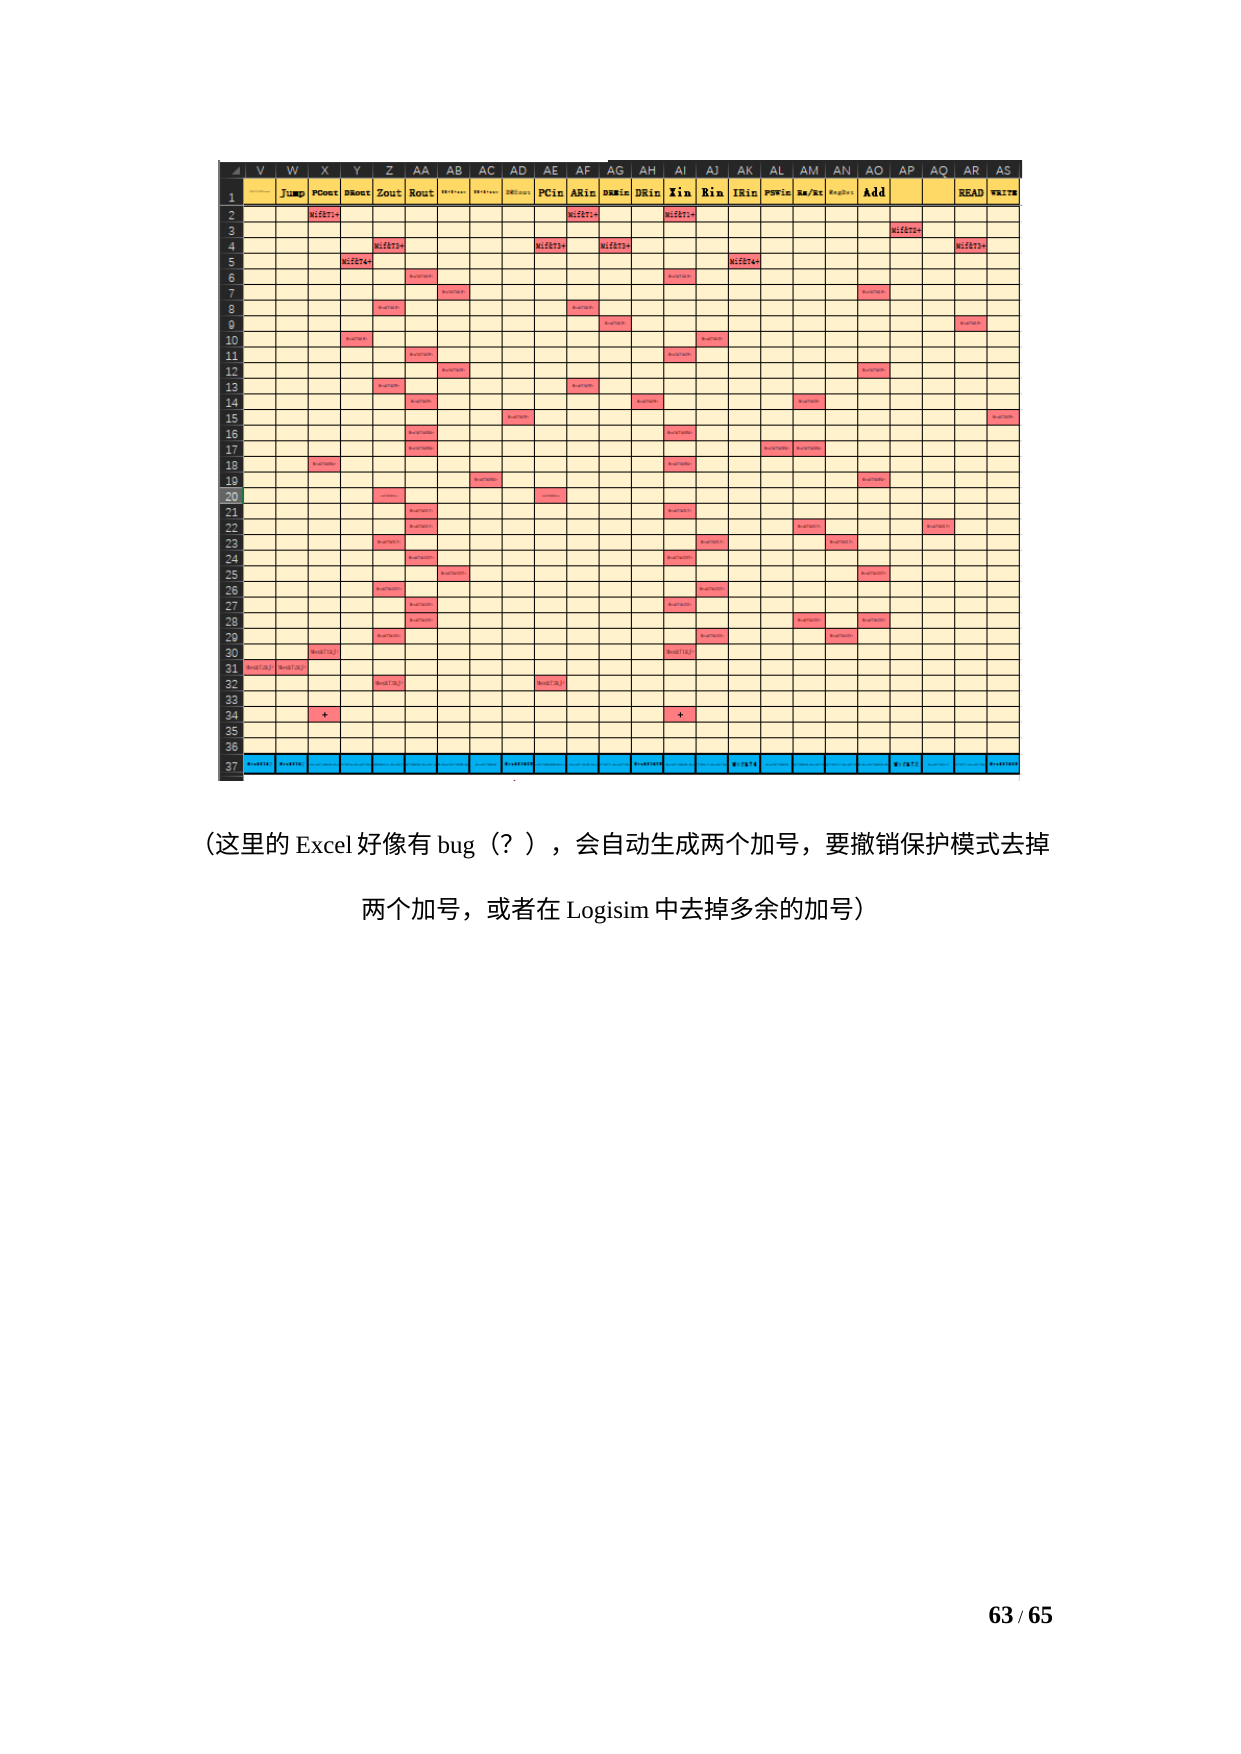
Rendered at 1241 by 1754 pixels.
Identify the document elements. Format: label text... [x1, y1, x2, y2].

picture [218, 160, 1023, 781]
text （这里的Excel好像有bug（？），会自动生成两个加号，要撤销保护模式去掉两个加号，或者在Logisim中去掉多余的加号） [187, 810, 1053, 940]
